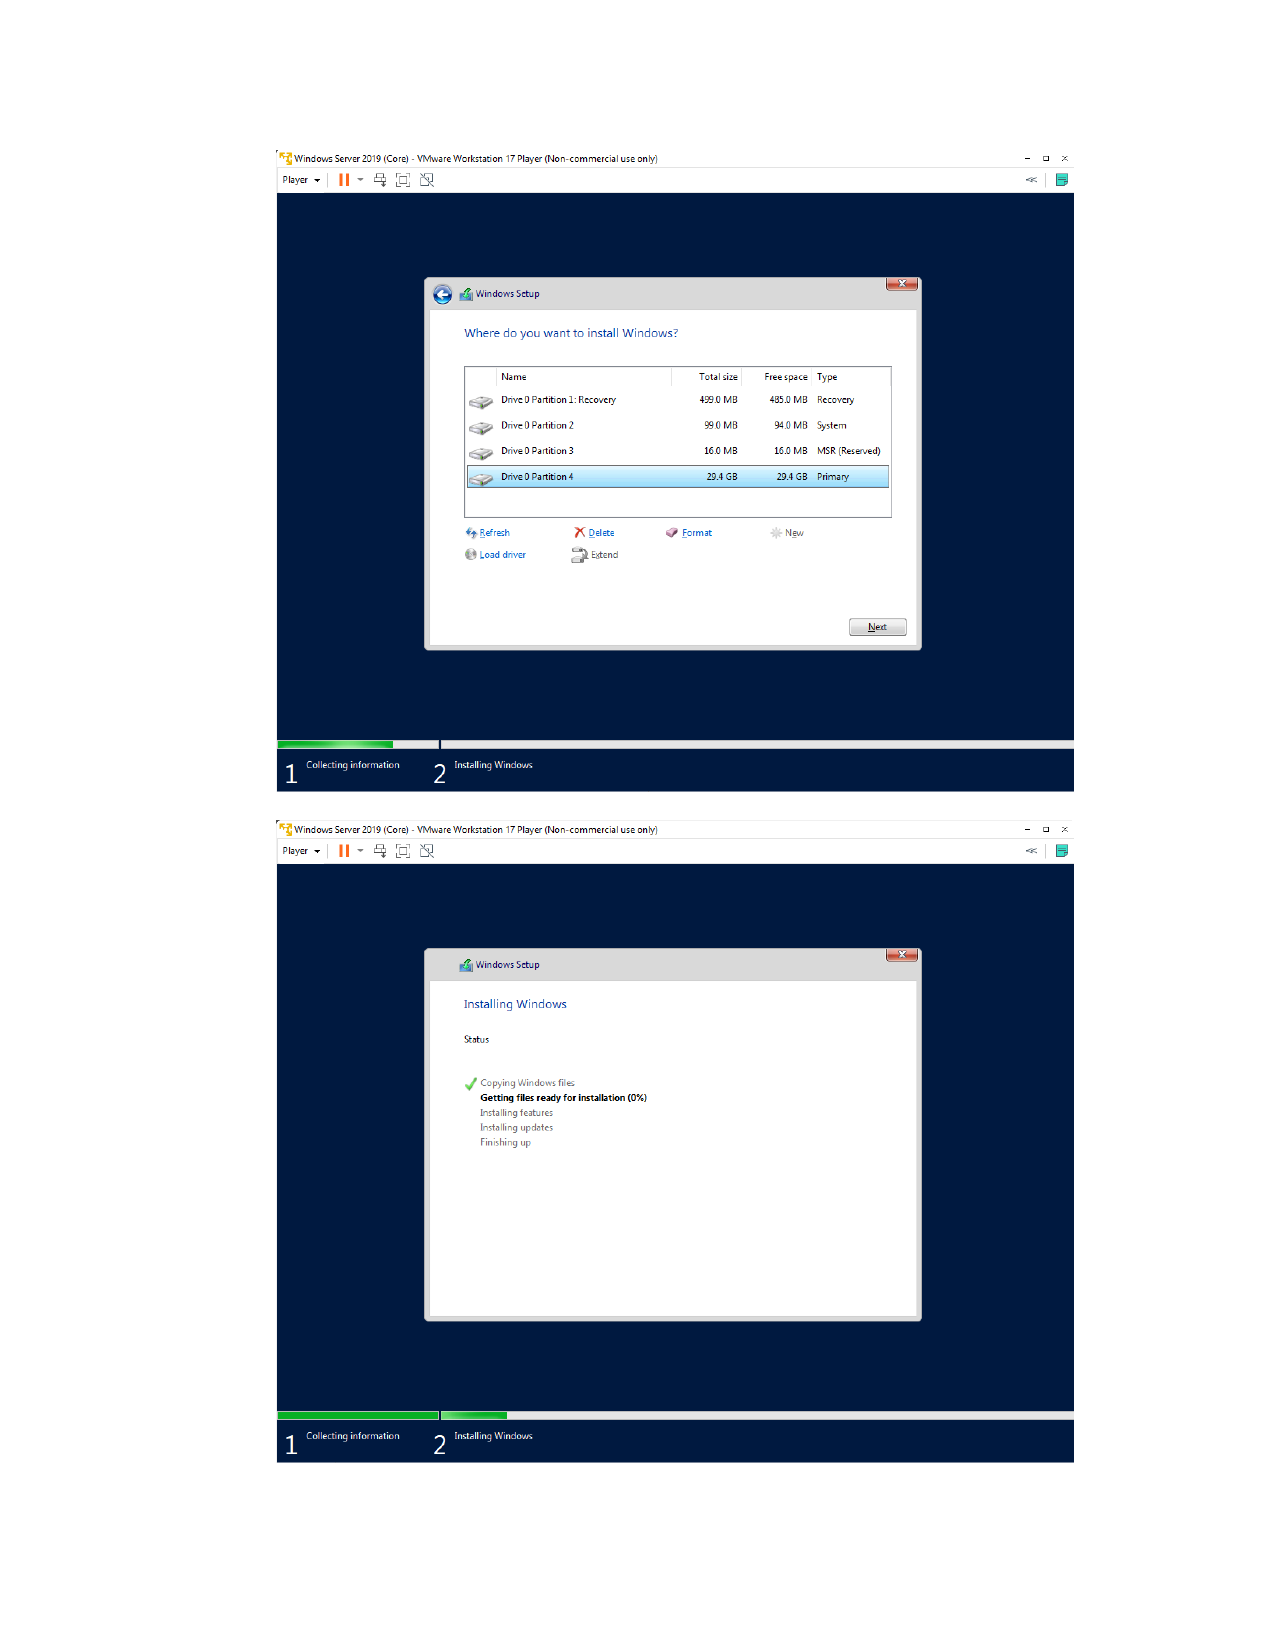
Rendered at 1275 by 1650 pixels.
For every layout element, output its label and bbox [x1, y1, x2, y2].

picture [276, 150, 1074, 792]
picture [276, 820, 1074, 1463]
